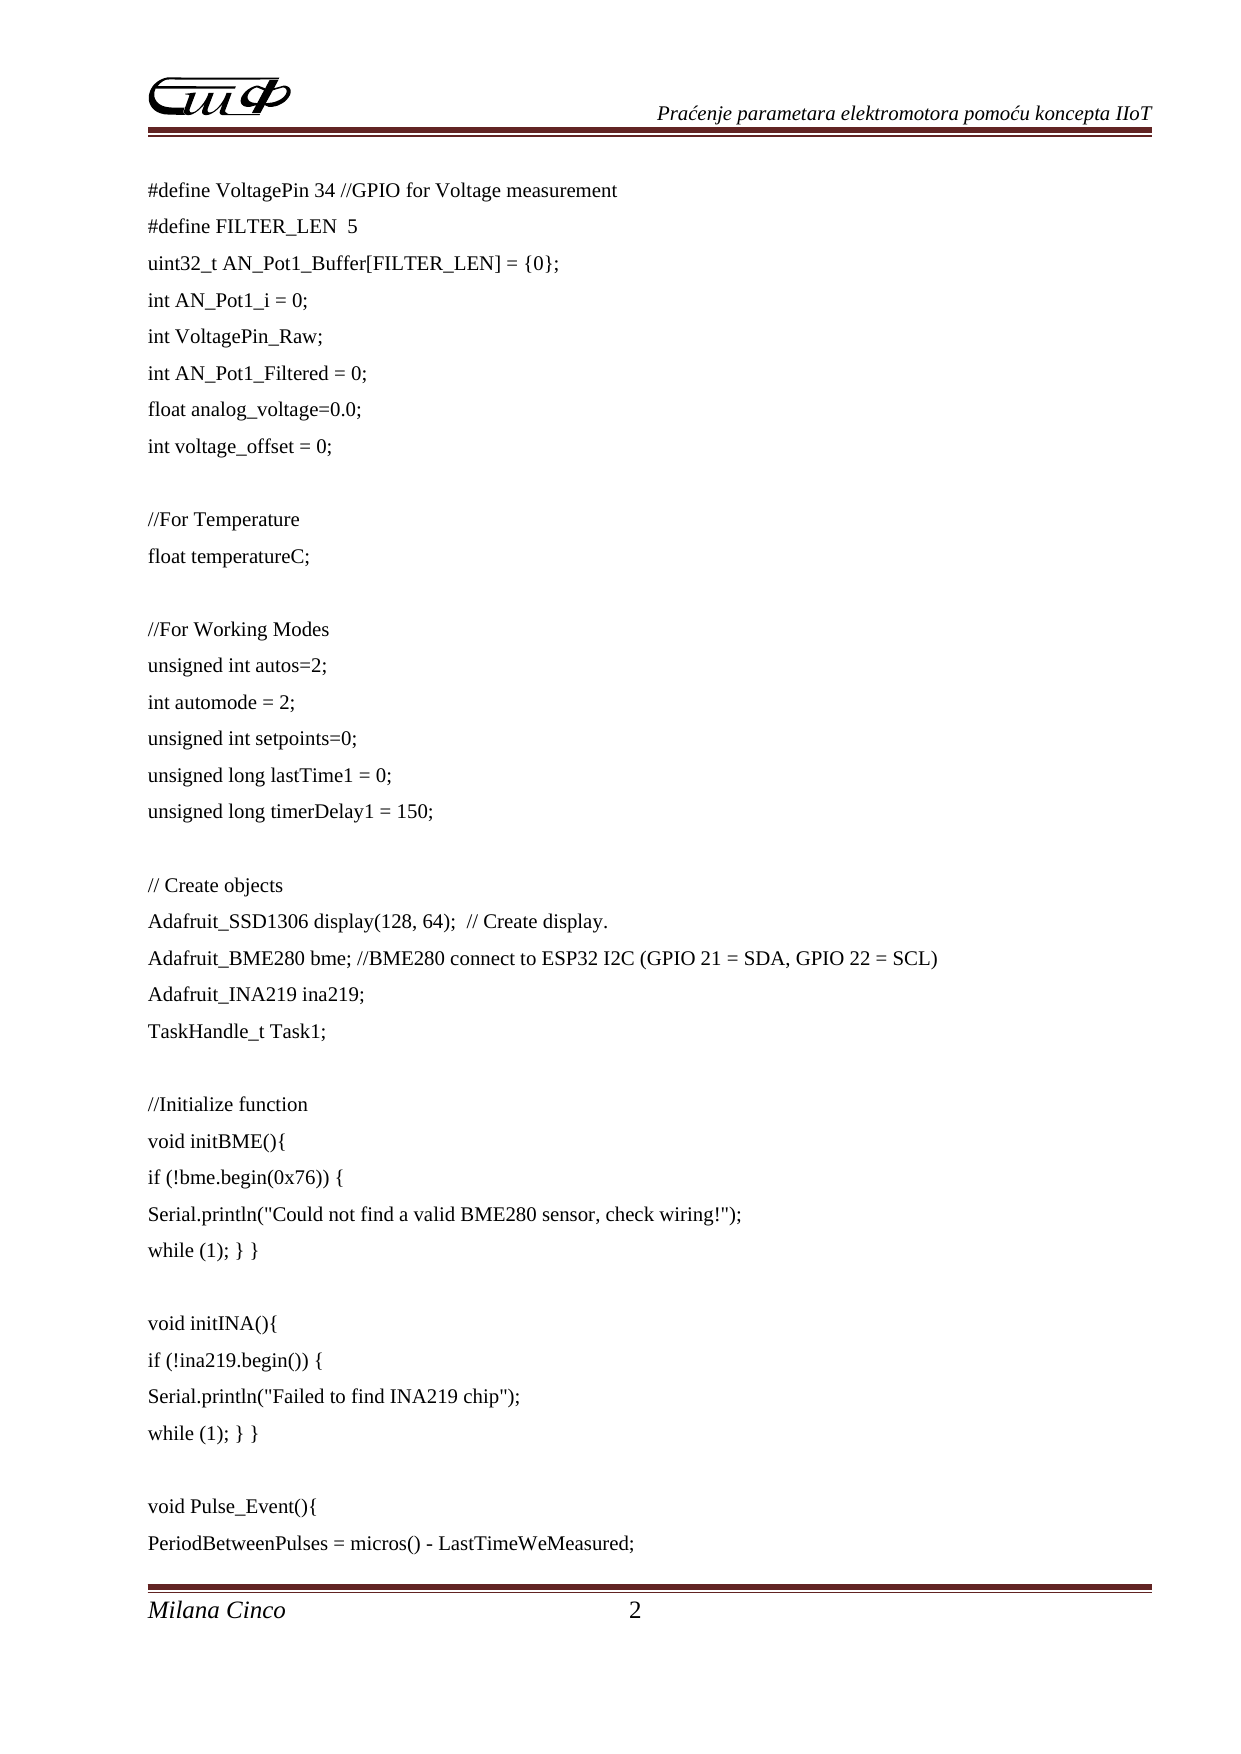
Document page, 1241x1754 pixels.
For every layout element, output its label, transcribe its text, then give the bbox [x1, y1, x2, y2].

text float analog_voltage=0.0; [148, 397, 1152, 421]
text void Pulse_Event(){ [148, 1494, 1152, 1518]
text int AN_Pot1_Filtered = 0; [148, 361, 1152, 385]
text int voltage_offset = 0; [148, 434, 1152, 458]
text //For Temperature [148, 507, 1152, 531]
text if (!bme.begin(0x76)) { [148, 1165, 1152, 1189]
text #define VoltagePin 34 //GPIO for Voltage measurement [148, 178, 1152, 202]
text int automode = 2; [148, 690, 1152, 714]
text int AN_Pot1_i = 0; [148, 288, 1152, 312]
text void initBME(){ [148, 1128, 1152, 1153]
text unsigned int autos=2; [148, 653, 1152, 677]
text while (1); } } [148, 1421, 1152, 1445]
text Serial.println("Failed to find INA219 chip"); [148, 1384, 1152, 1408]
text Adafruit_BME280 bme; //BME280 connect to ESP32 I2C (GPIO 21 = SDA, GPIO 22 = SCL) [148, 946, 1152, 970]
text while (1); } } [148, 1238, 1152, 1262]
text unsigned int setpoints=0; [148, 726, 1152, 750]
text float temperatureC; [148, 543, 1152, 568]
text PeriodBetweenPulses = micros() - LastTimeWeMeasured; [148, 1531, 1152, 1555]
text // Create objects [148, 873, 1152, 897]
text #define FILTER_LEN 5 [148, 214, 1152, 238]
text TaskHandle_t Task1; [148, 1019, 1152, 1043]
text Serial.println("Could not find a valid BME280 sensor, check wiring!"); [148, 1202, 1152, 1226]
text void initINA(){ [148, 1311, 1152, 1335]
text unsigned long lastTime1 = 0; [148, 763, 1152, 787]
text int VoltagePin_Raw; [148, 324, 1152, 348]
text //For Working Modes [148, 617, 1152, 641]
text Adafruit_INA219 ina219; [148, 982, 1152, 1006]
text if (!ina219.begin()) { [148, 1348, 1152, 1372]
text //Initialize function [148, 1092, 1152, 1116]
text uint32_t AN_Pot1_Buffer[FILTER_LEN] = {0}; [148, 251, 1152, 275]
text Adafruit_SSD1306 display(128, 64); // Create display. [148, 909, 1152, 933]
text unsigned long timerDelay1 = 150; [148, 799, 1152, 823]
